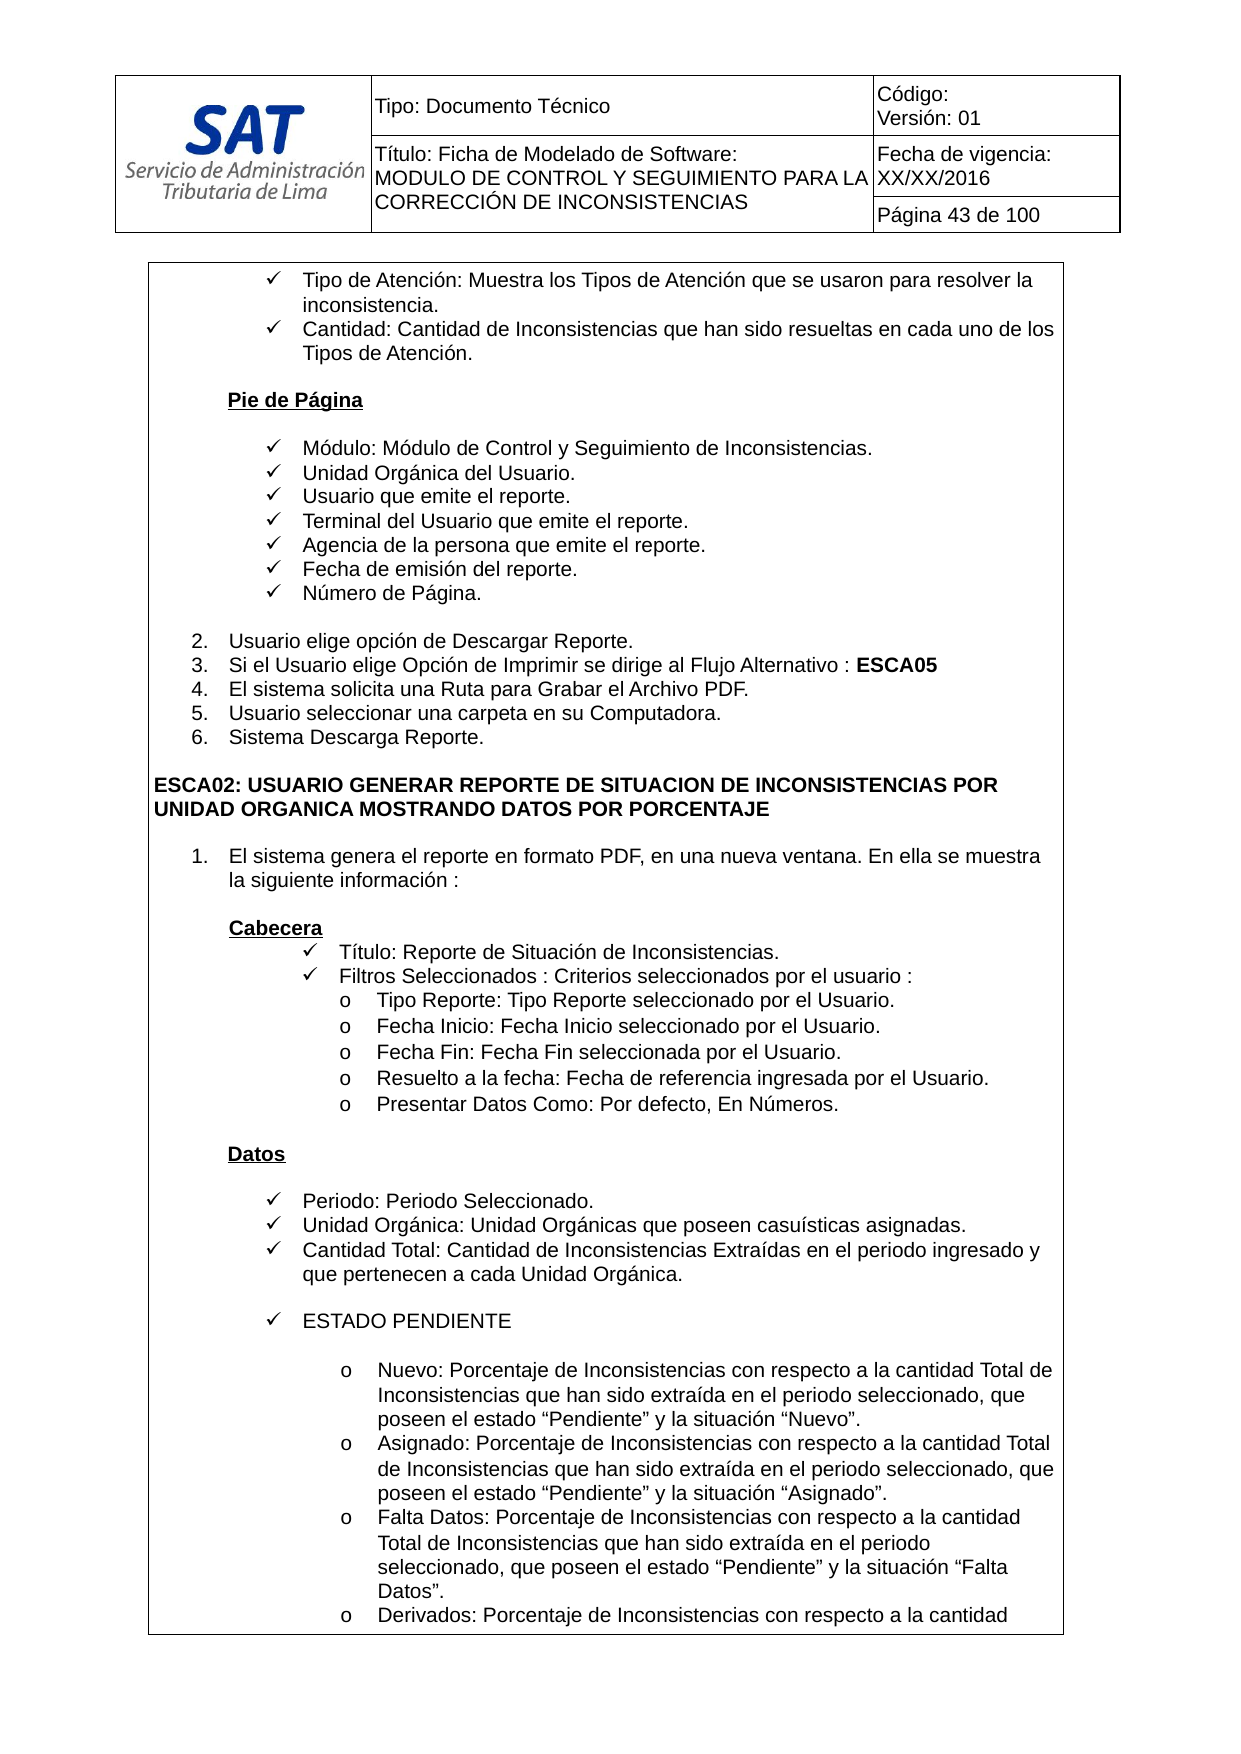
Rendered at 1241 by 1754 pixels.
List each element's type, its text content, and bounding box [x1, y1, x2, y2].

picture [125, 105, 365, 199]
